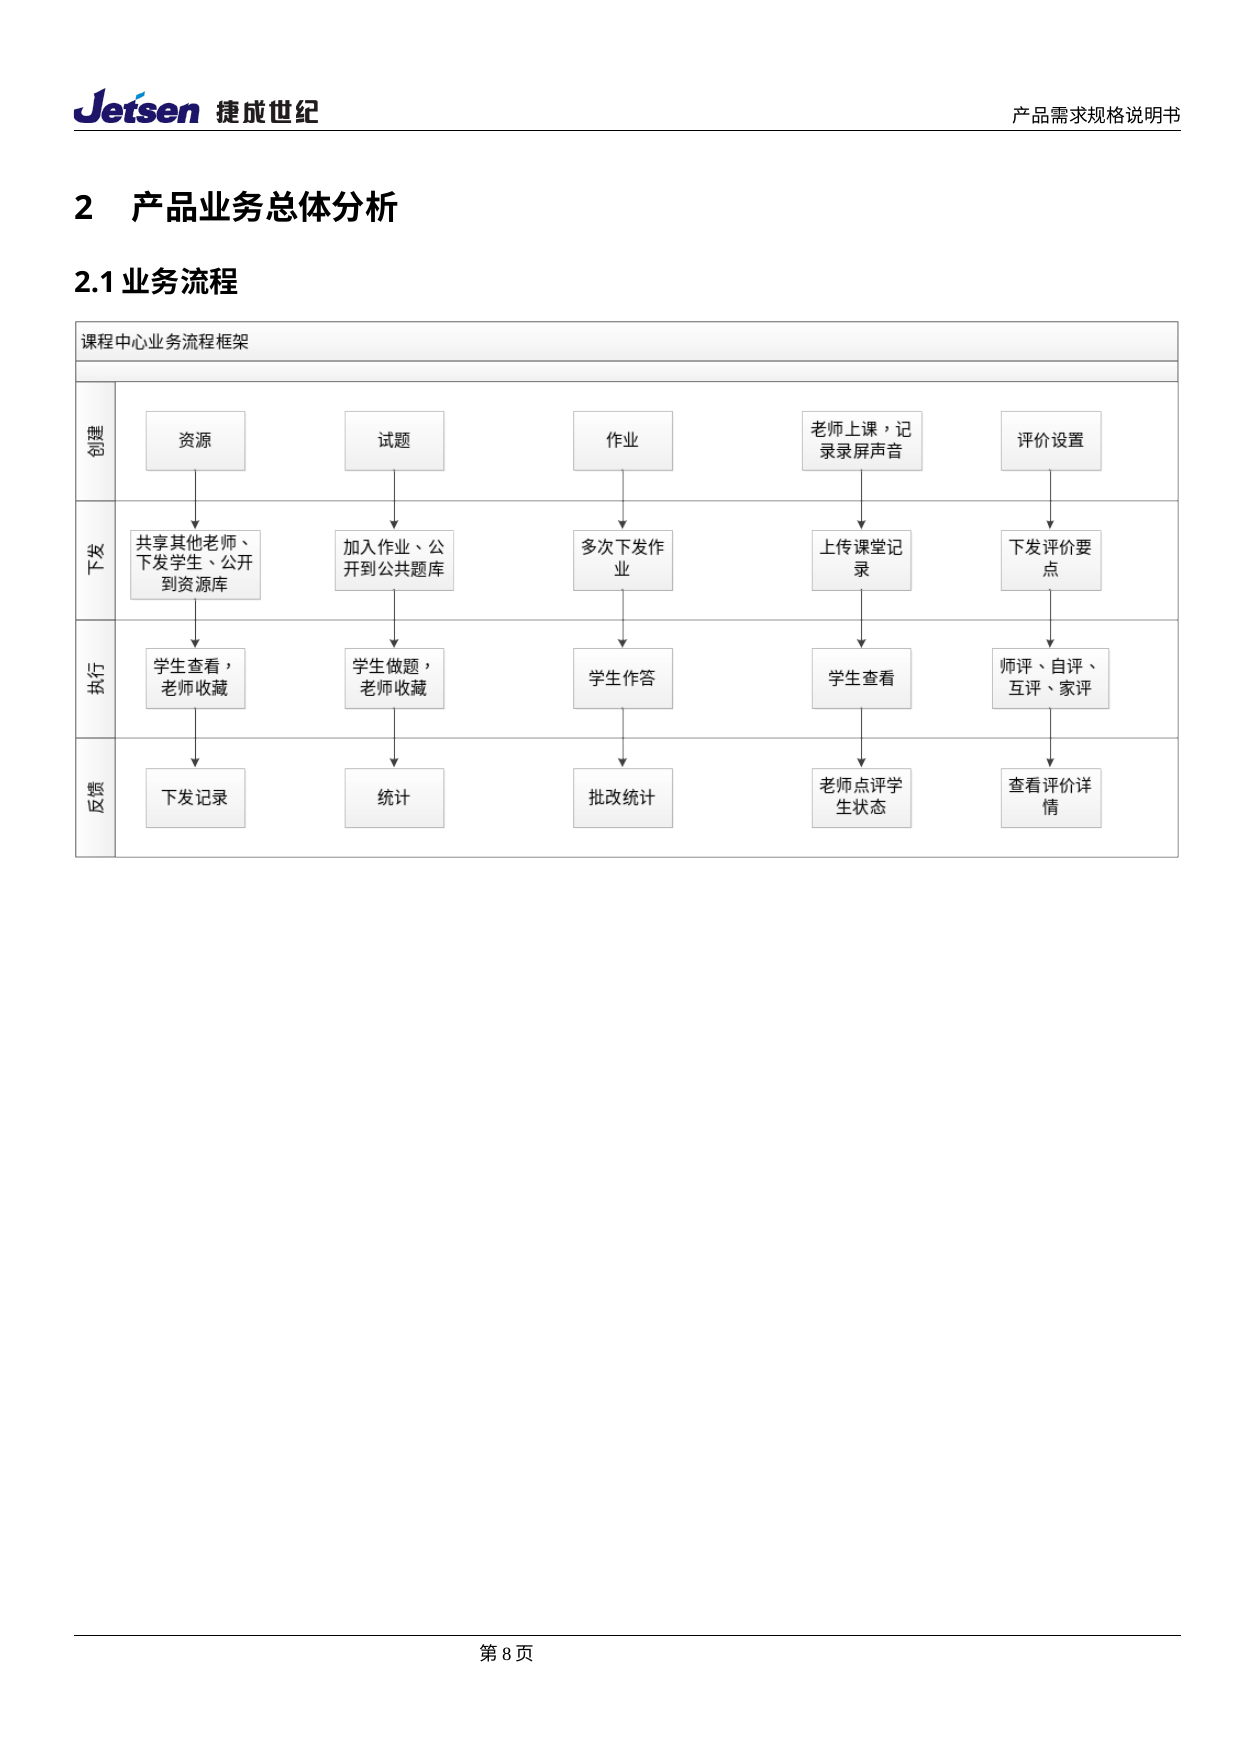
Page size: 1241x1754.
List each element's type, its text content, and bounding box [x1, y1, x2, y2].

picture [73, 88, 318, 123]
list 产品业务总体分析 [74, 172, 1181, 237]
text 2.1业务流程 [74, 248, 1181, 313]
